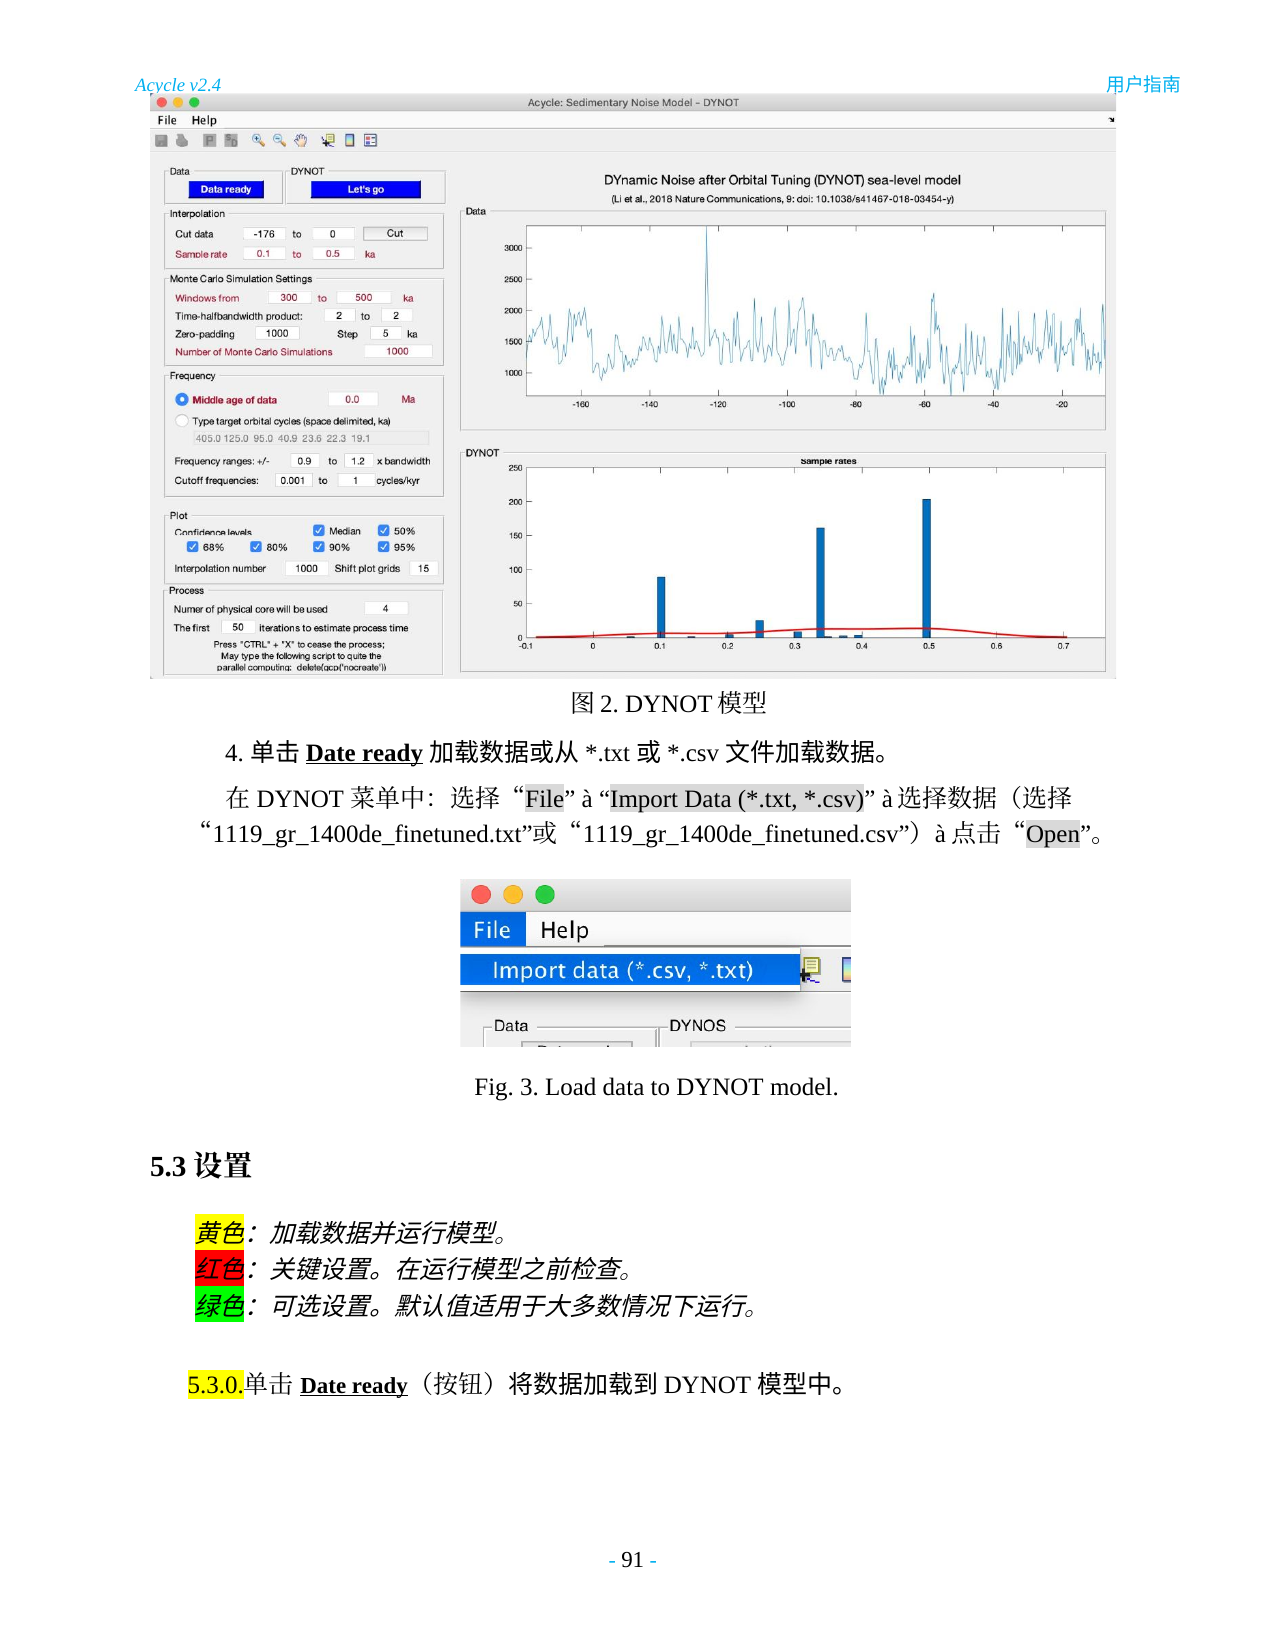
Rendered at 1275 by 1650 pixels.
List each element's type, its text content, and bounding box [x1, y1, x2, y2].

subtitle 在 DYNOT 菜单中：选择“File” à “Import Data (*.txt, *.csv)” à选择数据（选择“1119_gr_1400de_finetuned.txt”或“1119_gr_1400de_finetuned.csv”）à点击“Open”。 [187, 778, 1210, 850]
text 黄色：加载数据并运行模型。 [244, 1214, 1210, 1250]
picture [460, 879, 851, 1047]
picture [1164, 80, 1170, 92]
subtitle 设置 [150, 1143, 1210, 1185]
picture [1151, 84, 1158, 92]
text Fig. 3. Load data to DYNOT model. [127, 1072, 1186, 1101]
text 图2. DYNOT模型 [127, 684, 1210, 720]
picture [1151, 75, 1160, 80]
text 红色：关键设置。在运行模型之前检查。 [244, 1250, 1210, 1286]
picture [136, 81, 142, 89]
text 5.3.0.单击 Date ready（按钮）将数据加载到 DYNOT 模型中。 [187, 1365, 1210, 1401]
picture [150, 92, 1117, 679]
picture [1128, 78, 1141, 86]
list 单击 Date ready 加载数据或从 *.txt 或 *.csv 文件加载数据。 [225, 732, 1210, 769]
text 绿色：可选设置。默认值适用于大多数情况下运行。 [244, 1286, 1210, 1322]
